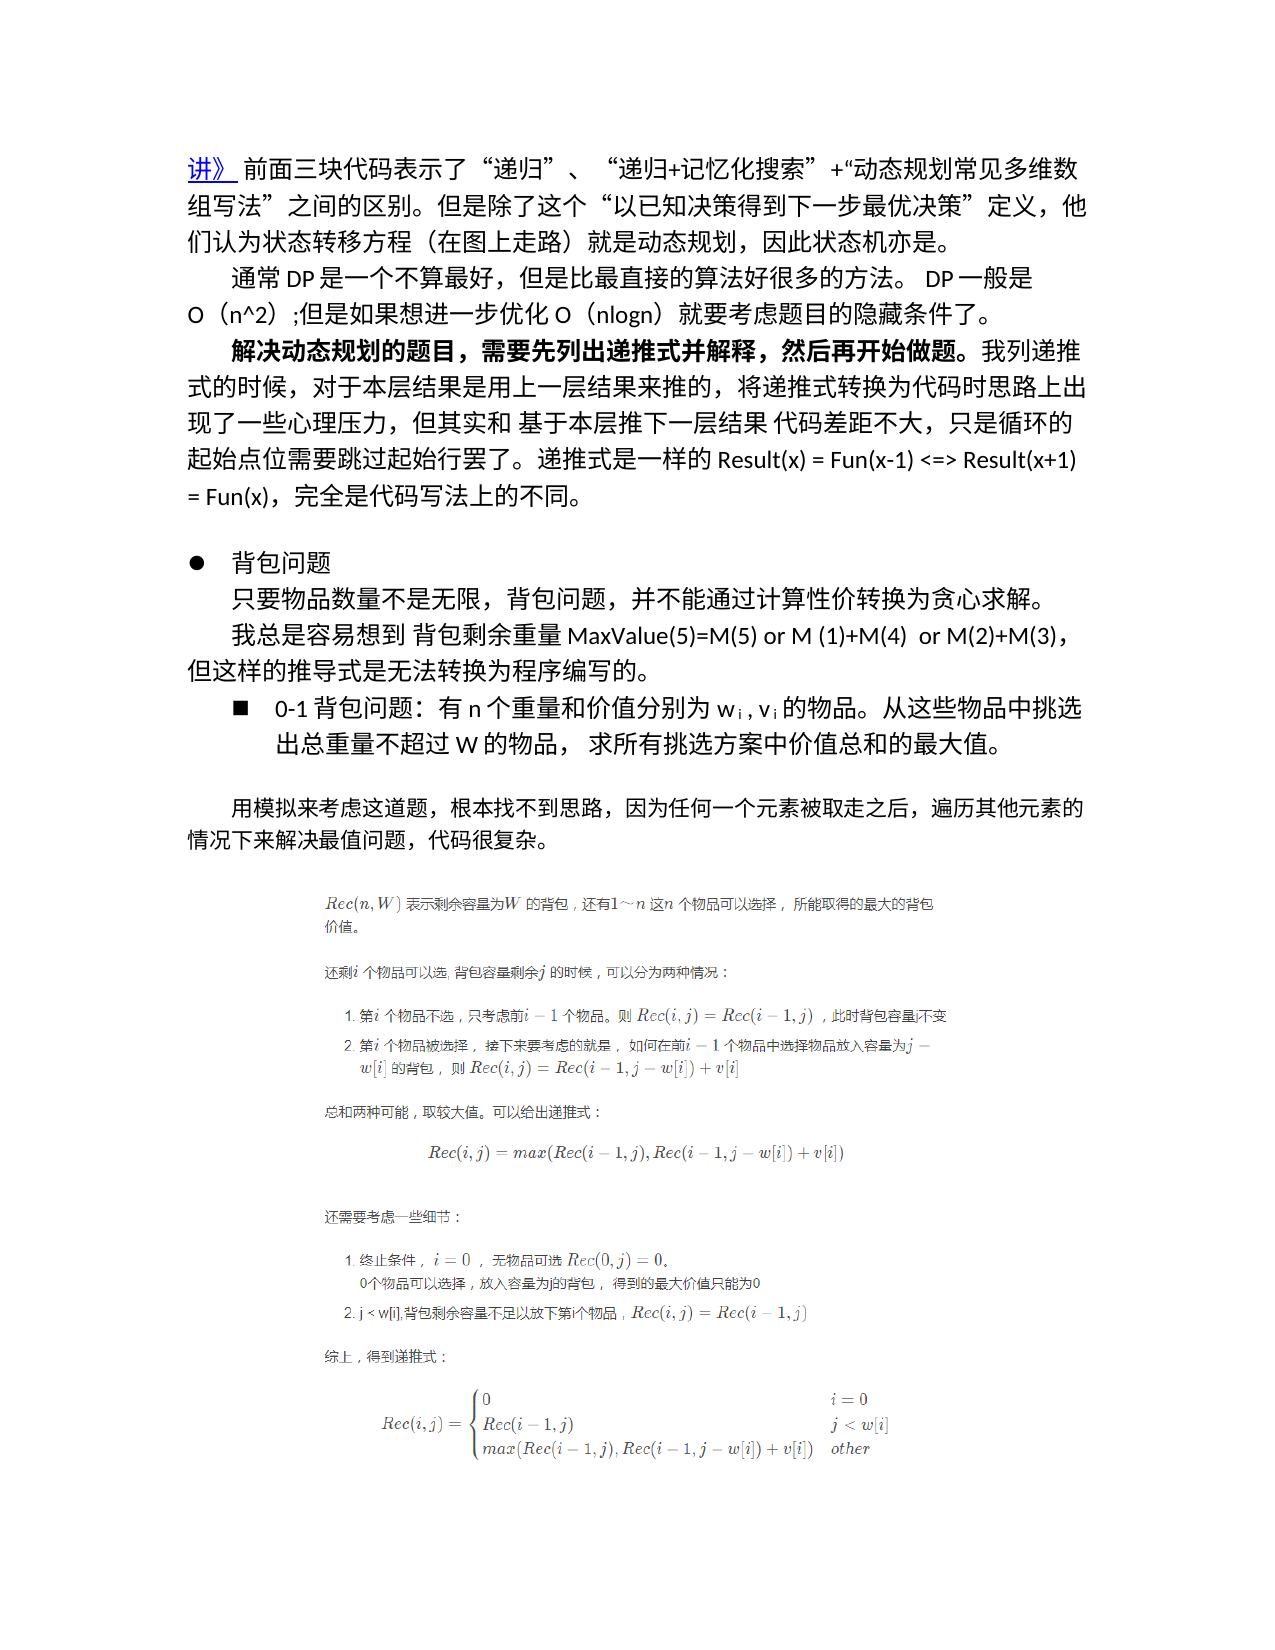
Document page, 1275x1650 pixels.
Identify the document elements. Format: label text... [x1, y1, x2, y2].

text 我总是容易想到 背包剩余重量MaxValue(5)=M(5) or M (1)+M(4) or M(2)+M(3)，但这样的推导式是无法转换为程序编写的。 [187, 616, 1087, 688]
list 背包问题 [187, 543, 1087, 579]
text 只要物品数量不是无限，背包问题，并不能通过计算性价转换为贪心求解。 [231, 579, 1087, 616]
list 0-1背包问题：有n个重量和价值分别为 w i , v i 的物品。从这些物品中挑选出总重量不超过 W的物品， 求所有挑选方案中价值总和的最大值。 [231, 688, 1087, 761]
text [187, 150, 1087, 259]
picture [316, 885, 959, 1480]
text 通常DP是一个不算最好，但是比最直接的算法好很多的方法。 DP一般是O（n^2）;但是如果想进一步优化 O（nlogn）就要考虑题目的隐藏条件了。 [187, 259, 1087, 331]
text 解决动态规划的题目，需要先列出递推式并解释，然后再开始做题。我列递推式的时候，对于本层结果是用上一层结果来推的，将递推式转换为代码时思路上出现了一些心理压力，但其实和 基于本层推下一层结果 代码差距不大，只是循环的起始点位需要跳过起始行罢了。递推式是一样的Result(x) = Fun(x-1) <=> Result(x+1) = Fun(x)，完全是代码写法上的不同。 [187, 331, 1087, 512]
text 用模拟来考虑这道题，根本找不到思路，因为任何一个元素被取走之后，遍历其他元素的情况下来解决最值问题，代码很复杂。 [187, 791, 1087, 854]
